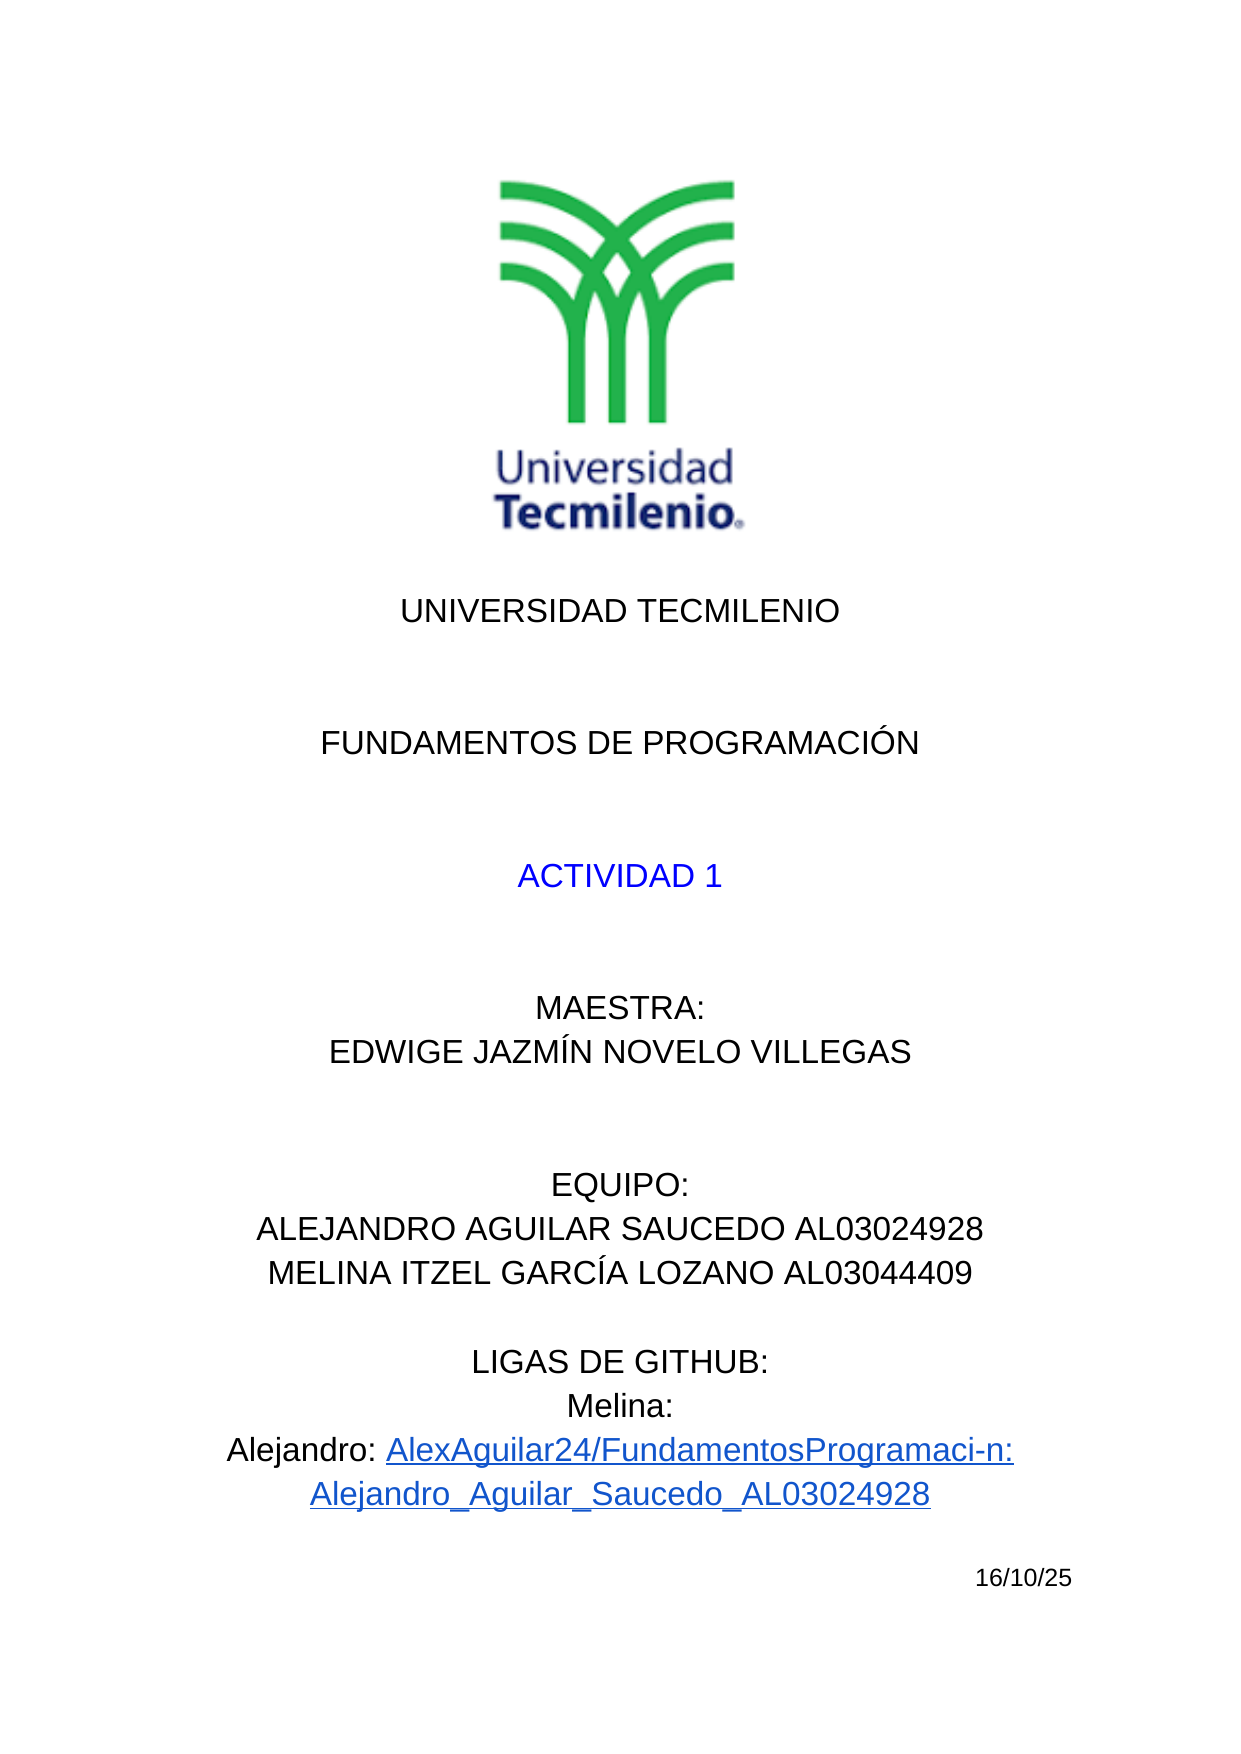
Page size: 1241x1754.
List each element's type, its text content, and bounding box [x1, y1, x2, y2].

text EDWIGE JAZMÍN NOVELO VILLEGAS [150, 1033, 1090, 1071]
text ACTIVIDAD 1 [150, 856, 1090, 894]
picture [403, 150, 837, 557]
text Alejandro: AlexAguilar24/FundamentosProgramaci-n: Alejandro_Aguilar_Saucedo_AL03024928 [150, 1430, 1090, 1513]
text Melina: [150, 1386, 1090, 1424]
text UNIVERSIDAD TECMILENIO [150, 591, 1090, 629]
text EQUIPO: [150, 1165, 1090, 1203]
text 16/10/25 [900, 1563, 1090, 1591]
text FUNDAMENTOS DE PROGRAMACIÓN [150, 723, 1090, 762]
text ALEJANDRO AGUILAR SAUCEDO AL03024928 [150, 1209, 1090, 1248]
text MELINA ITZEL GARCÍA LOZANO AL03044409 [150, 1253, 1090, 1292]
text LIGAS DE GITHUB: [150, 1342, 1090, 1380]
text MAESTRA: [150, 988, 1090, 1027]
